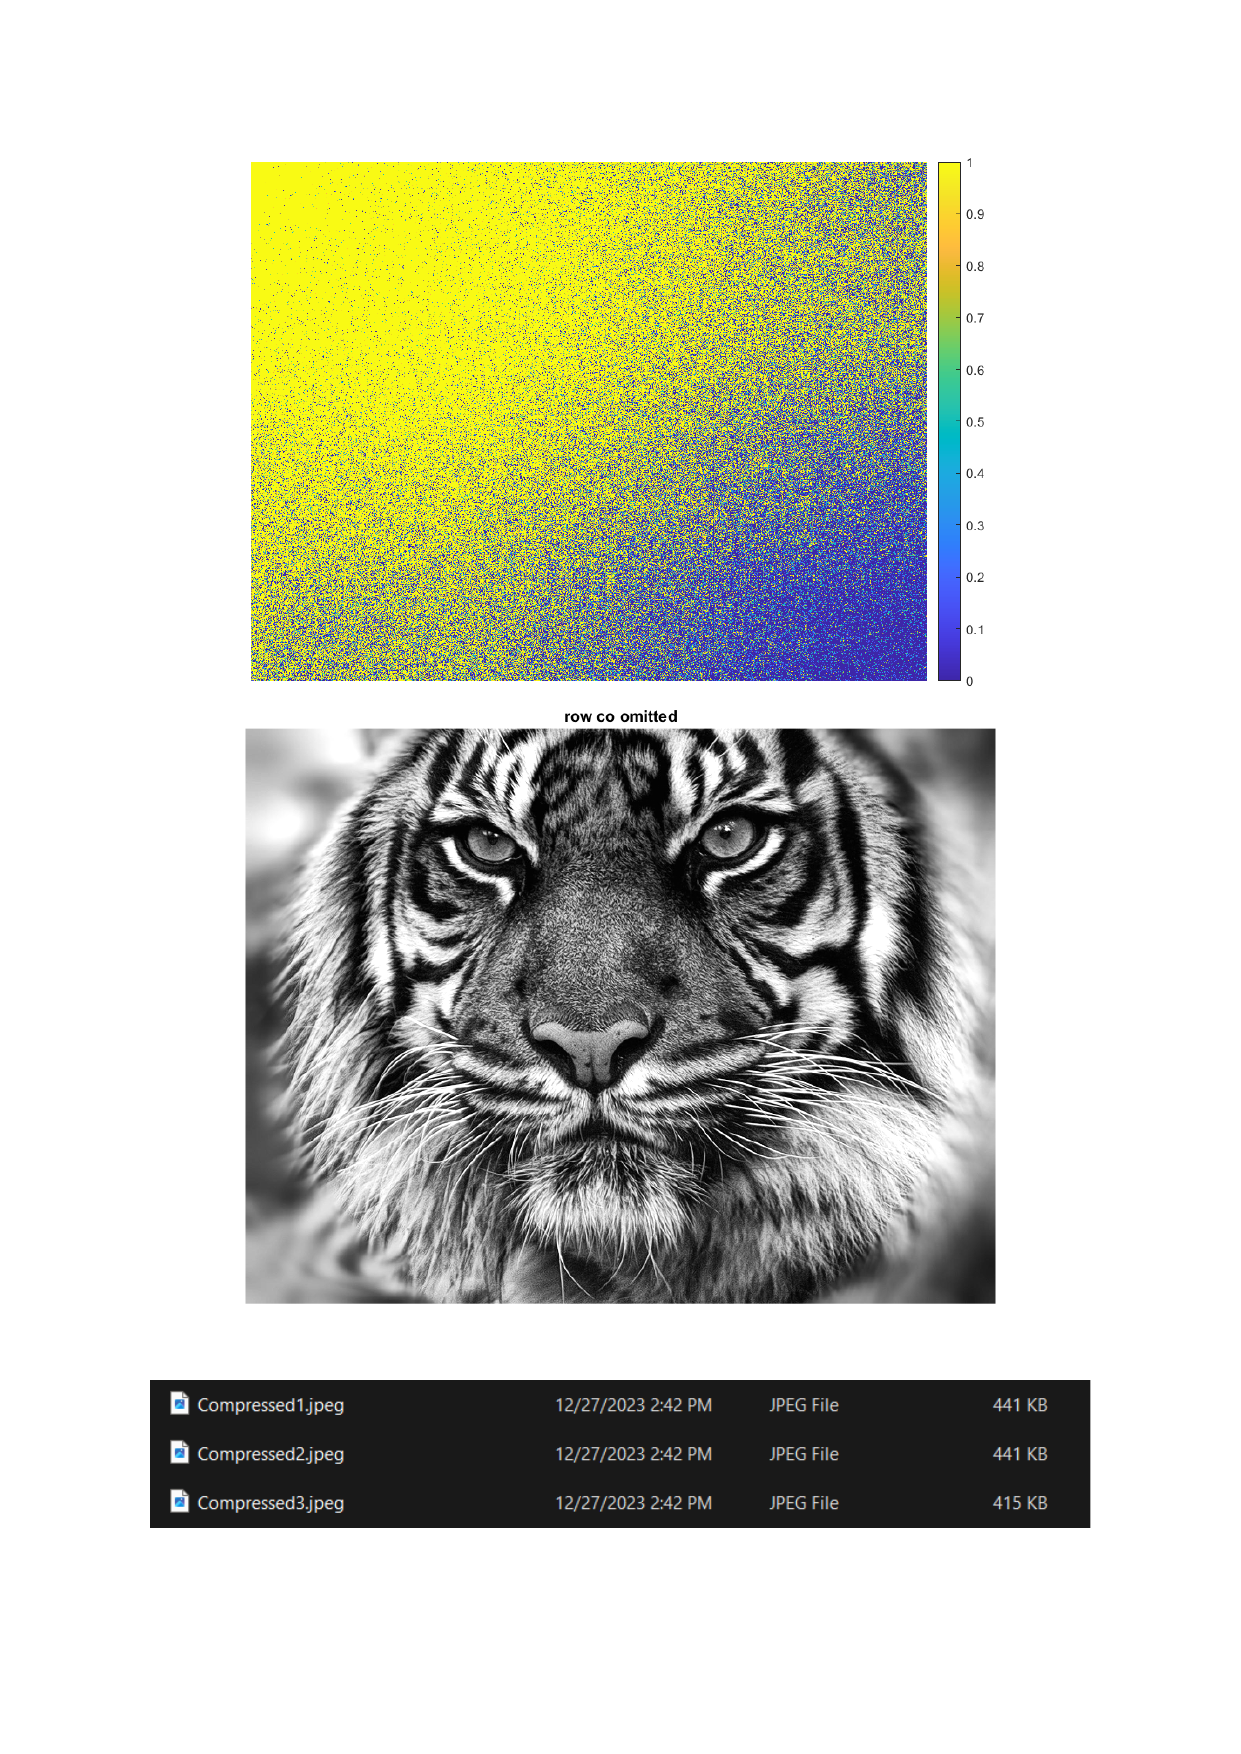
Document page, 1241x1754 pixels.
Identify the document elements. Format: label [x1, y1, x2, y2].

picture [150, 1380, 1091, 1528]
picture [191, 150, 1050, 696]
picture [185, 697, 1056, 1314]
